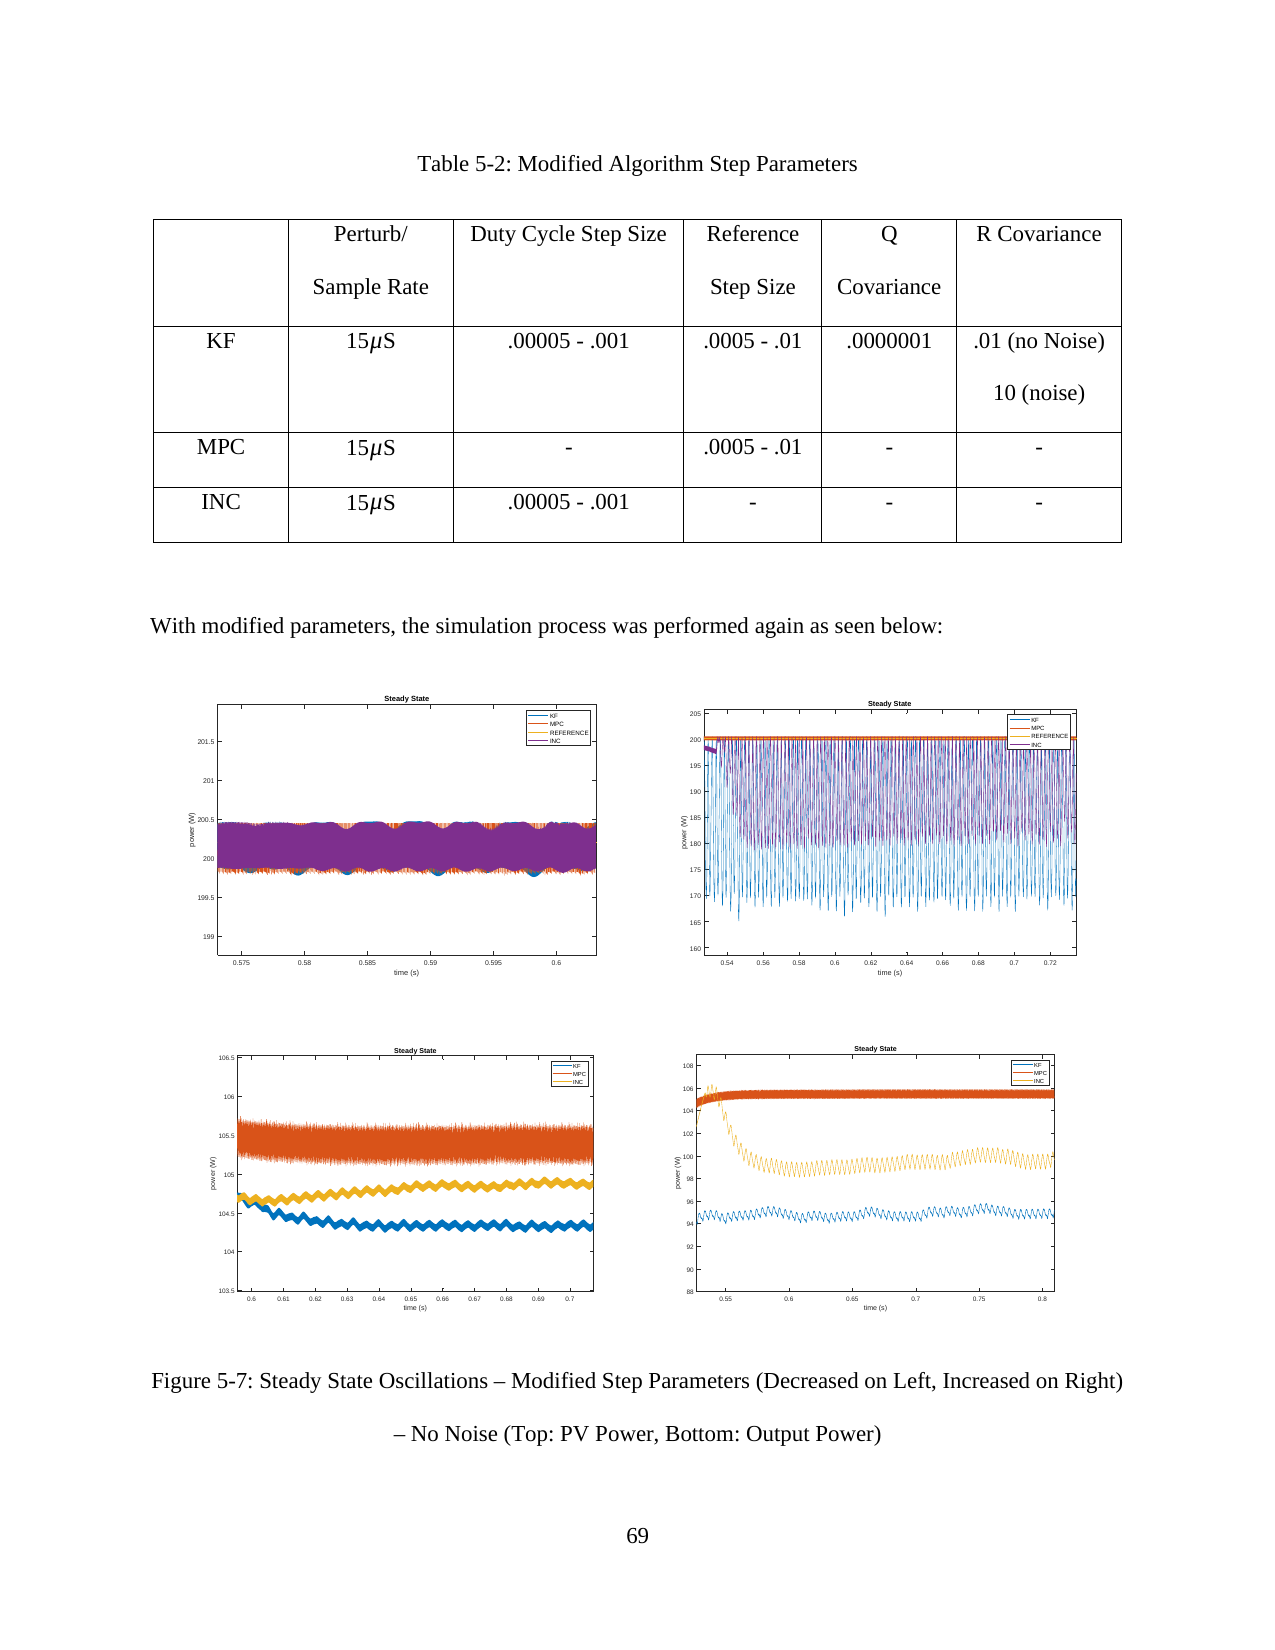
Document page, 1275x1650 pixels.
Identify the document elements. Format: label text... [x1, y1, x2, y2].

table_cell - [454, 433, 683, 487]
table_header Duty Cycle Step Size [454, 220, 683, 326]
table_cell .0005 - .01 [684, 327, 821, 432]
text Figure 5-7: Steady State Oscillations – Modified Step Parameters (Decreased on Left, Increased on Right) – No Noise (Top: PV Power, Bottom: Output Power) [150, 1367, 1125, 1446]
table_cell INC [154, 488, 288, 542]
table_header Perturb/Sample Rate [289, 220, 453, 326]
table_cell .0005 - .01 [684, 433, 821, 487]
table_cell - [957, 488, 1121, 542]
table_cell 15S [289, 488, 453, 542]
table_cell - [957, 433, 1121, 487]
table_cell - [684, 488, 821, 542]
table_cell KF [154, 327, 288, 432]
text Table 5-2: Modified Algorithm Step Parameters [150, 150, 1125, 176]
table_cell .00005 - .001 [454, 488, 683, 542]
table_header Reference Step Size [684, 220, 821, 326]
table_cell .01 (no Noise) 10 (noise) [957, 327, 1121, 432]
text With modified parameters, the simulation process was performed again as seen below: [150, 612, 1125, 639]
table_cell 15S [289, 433, 453, 487]
table_cell .0000001 [822, 327, 956, 432]
table_cell - [822, 433, 956, 487]
table_cell MPC [154, 433, 288, 487]
table_cell .00005 - .001 [454, 327, 683, 432]
table_header R Covariance [957, 220, 1121, 326]
table_header [154, 220, 288, 326]
table_header Q Covariance [822, 220, 956, 326]
table_cell 15S [289, 327, 453, 432]
table_cell - [822, 488, 956, 542]
